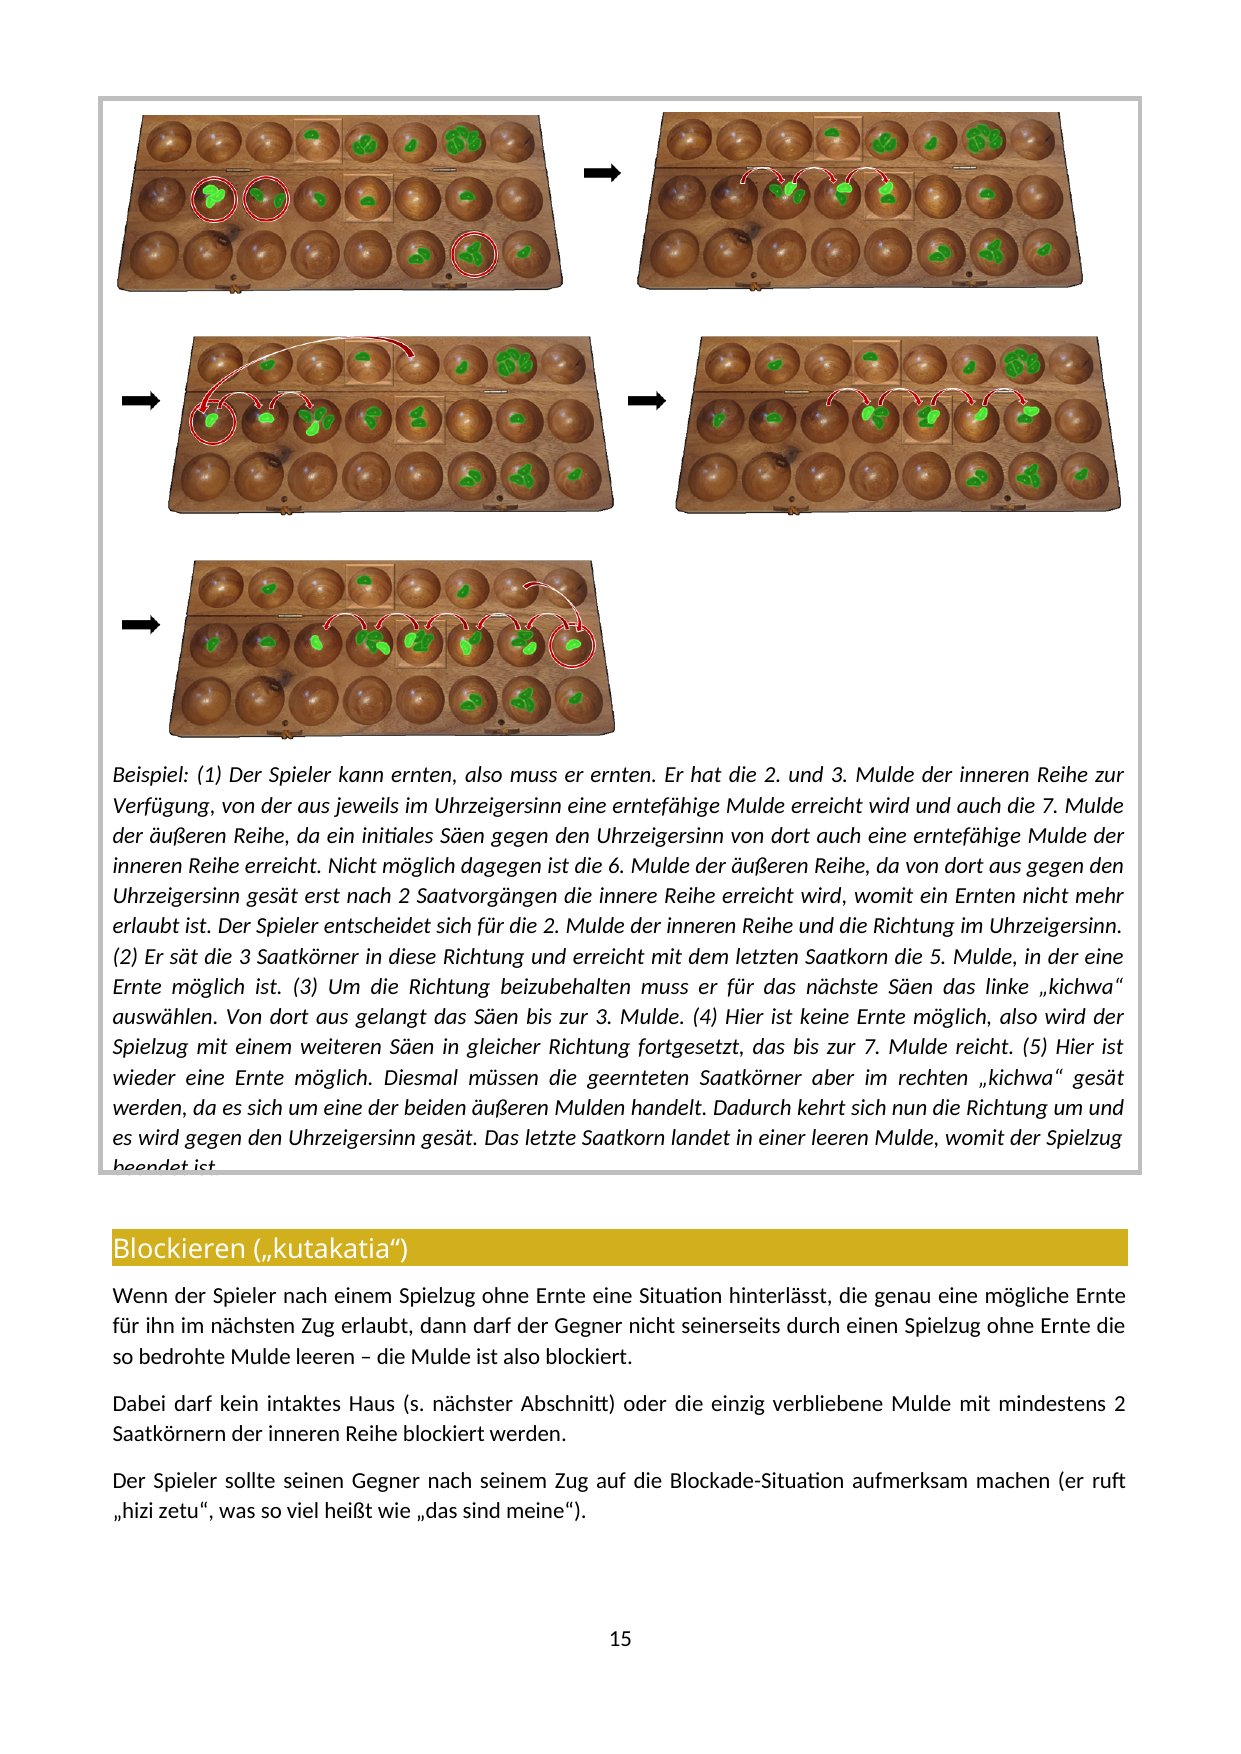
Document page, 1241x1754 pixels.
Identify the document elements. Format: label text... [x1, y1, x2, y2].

subtitle Blockieren („kutakatia“) [112, 1229, 1128, 1266]
picture [112, 112, 1127, 742]
text Beispiel: (1) Der Spieler kann ernten, also muss er ernten. Er hat die 2. und 3. Mulde der inneren Reihe zur Verfügung, von der aus jeweils im Uhrzeigersinn eine erntefähige Mulde erreicht wird und auch die 7. Mulde der äußeren Reihe, da ein initiales Säen gegen den Uhrzeigersinn von dort auch eine erntefähige Mulde der inneren Reihe erreicht. Nicht möglich dagegen ist die 6. Mulde der äußeren Reihe, da von dort aus gegen den Uhrzeigersinn gesät erst nach 2 Saatvorgängen die innere Reihe erreicht wird, womit ein Ernten nicht mehr erlaubt ist. Der Spieler entscheidet sich für die 2. Mulde der inneren Reihe und die Richtung im Uhrzeigersinn. (2) Er sät die 3 Saatkörner in diese Richtung und erreicht mit dem letzten Saatkorn die 5. Mulde, in der eine Ernte möglich ist. (3) Um die Richtung beizubehalten muss er für das nächste Säen das linke „kichwa“ auswählen. Von dort aus gelangt das Säen bis zur 3. Mulde. (4) Hier ist keine Ernte möglich, also wird der Spielzug mit einem weiteren Säen in gleicher Richtung fortgesetzt, das bis zur 7. Mulde reicht. (5) Hier ist wieder eine Ernte möglich. Diesmal müssen die geernteten Saatkörner aber im rechten „kichwa“ gesät werden, da es sich um eine der beiden äußeren Mulden handelt. Dadurch kehrt sich nun die Richtung um und es wird gegen den Uhrzeigersinn gesät. Das letzte Saatkorn landet in einer leeren Mulde, womit der Spielzug beendet ist. [112, 761, 1128, 1170]
text Der Spieler sollte seinen Gegner nach seinem Zug auf die Blockade-Situation aufmerksam machen (er ruft „hizi zetu“, was so viel heißt wie „das sind meine“). [112, 1466, 1128, 1524]
text Dabei darf kein intaktes Haus (s. nächster Abschnitt) oder die einzig verbliebene Mulde mit mindestens 2 Saatkörnern der inneren Reihe blockiert werden. [112, 1389, 1128, 1447]
text Wenn der Spieler nach einem Spielzug ohne Ernte eine Situation hinterlässt, die genau eine mögliche Ernte für ihn im nächsten Zug erlaubt, dann darf der Gegner nicht seinerseits durch einen Spielzug ohne Ernte die so bedrohte Mulde leeren – die Mulde ist also blockiert. [112, 1281, 1128, 1370]
